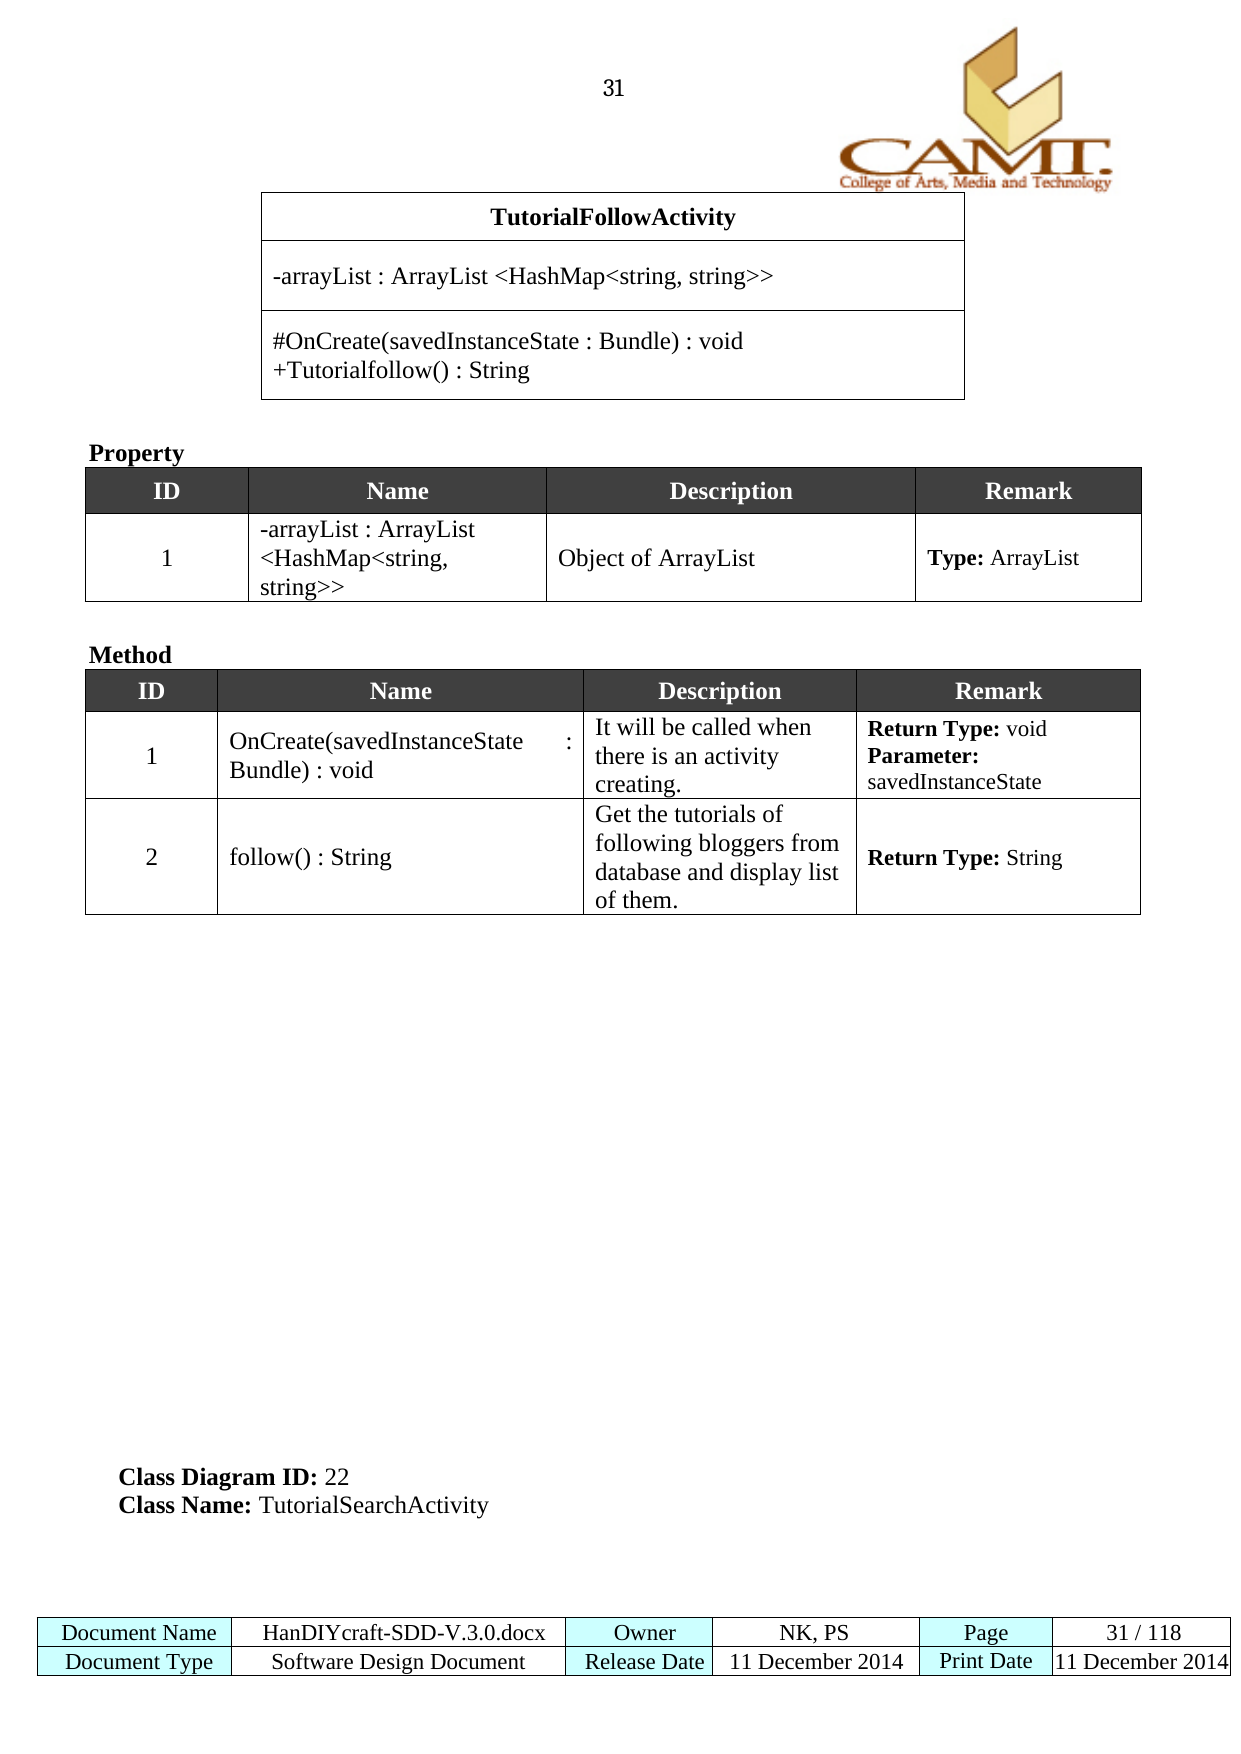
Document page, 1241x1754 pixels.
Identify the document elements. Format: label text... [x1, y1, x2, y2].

table_header Remark [916, 468, 1141, 513]
table_cell It will be called when there is an activity creating. [584, 712, 856, 798]
list Method [88, 640, 1108, 669]
table_cell Return Type: void Parameter: savedInstanceState [857, 712, 1140, 798]
table_header Name [249, 468, 546, 513]
table_header Remark [857, 670, 1140, 711]
table_header Name [218, 670, 583, 711]
list Property [88, 438, 1108, 467]
table_cell Return Type: String [857, 799, 1140, 914]
table_cell Type: ArrayList [916, 514, 1141, 601]
table_header TutorialFollowActivity [262, 193, 964, 240]
text Class Diagram ID: 22 [118, 1462, 1108, 1490]
table_cell #OnCreate(savedInstanceState : Bundle) : void +Tutorialfollow() : String [262, 311, 964, 399]
table_cell Get the tutorials of following bloggers from database and display list of them. [584, 799, 856, 914]
table_cell -arrayList : ArrayList <HashMap<string, string>> [262, 241, 964, 309]
picture [755, 18, 1221, 207]
table_header Description [547, 468, 915, 513]
table_cell follow() : String [218, 799, 583, 914]
table_header ID [86, 468, 248, 513]
table_cell OnCreate(savedInstanceState : Bundle) : void [218, 712, 583, 798]
table_cell -arrayList : ArrayList <HashMap<string, string>> [249, 514, 546, 601]
table_cell Object of ArrayList [547, 514, 915, 601]
table_cell 2 [86, 799, 217, 914]
table_header Description [584, 670, 856, 711]
table_header ID [86, 670, 217, 711]
table_cell 1 [86, 514, 248, 601]
table_cell 1 [86, 712, 217, 798]
text Class Name: TutorialSearchActivity [118, 1490, 1108, 1519]
